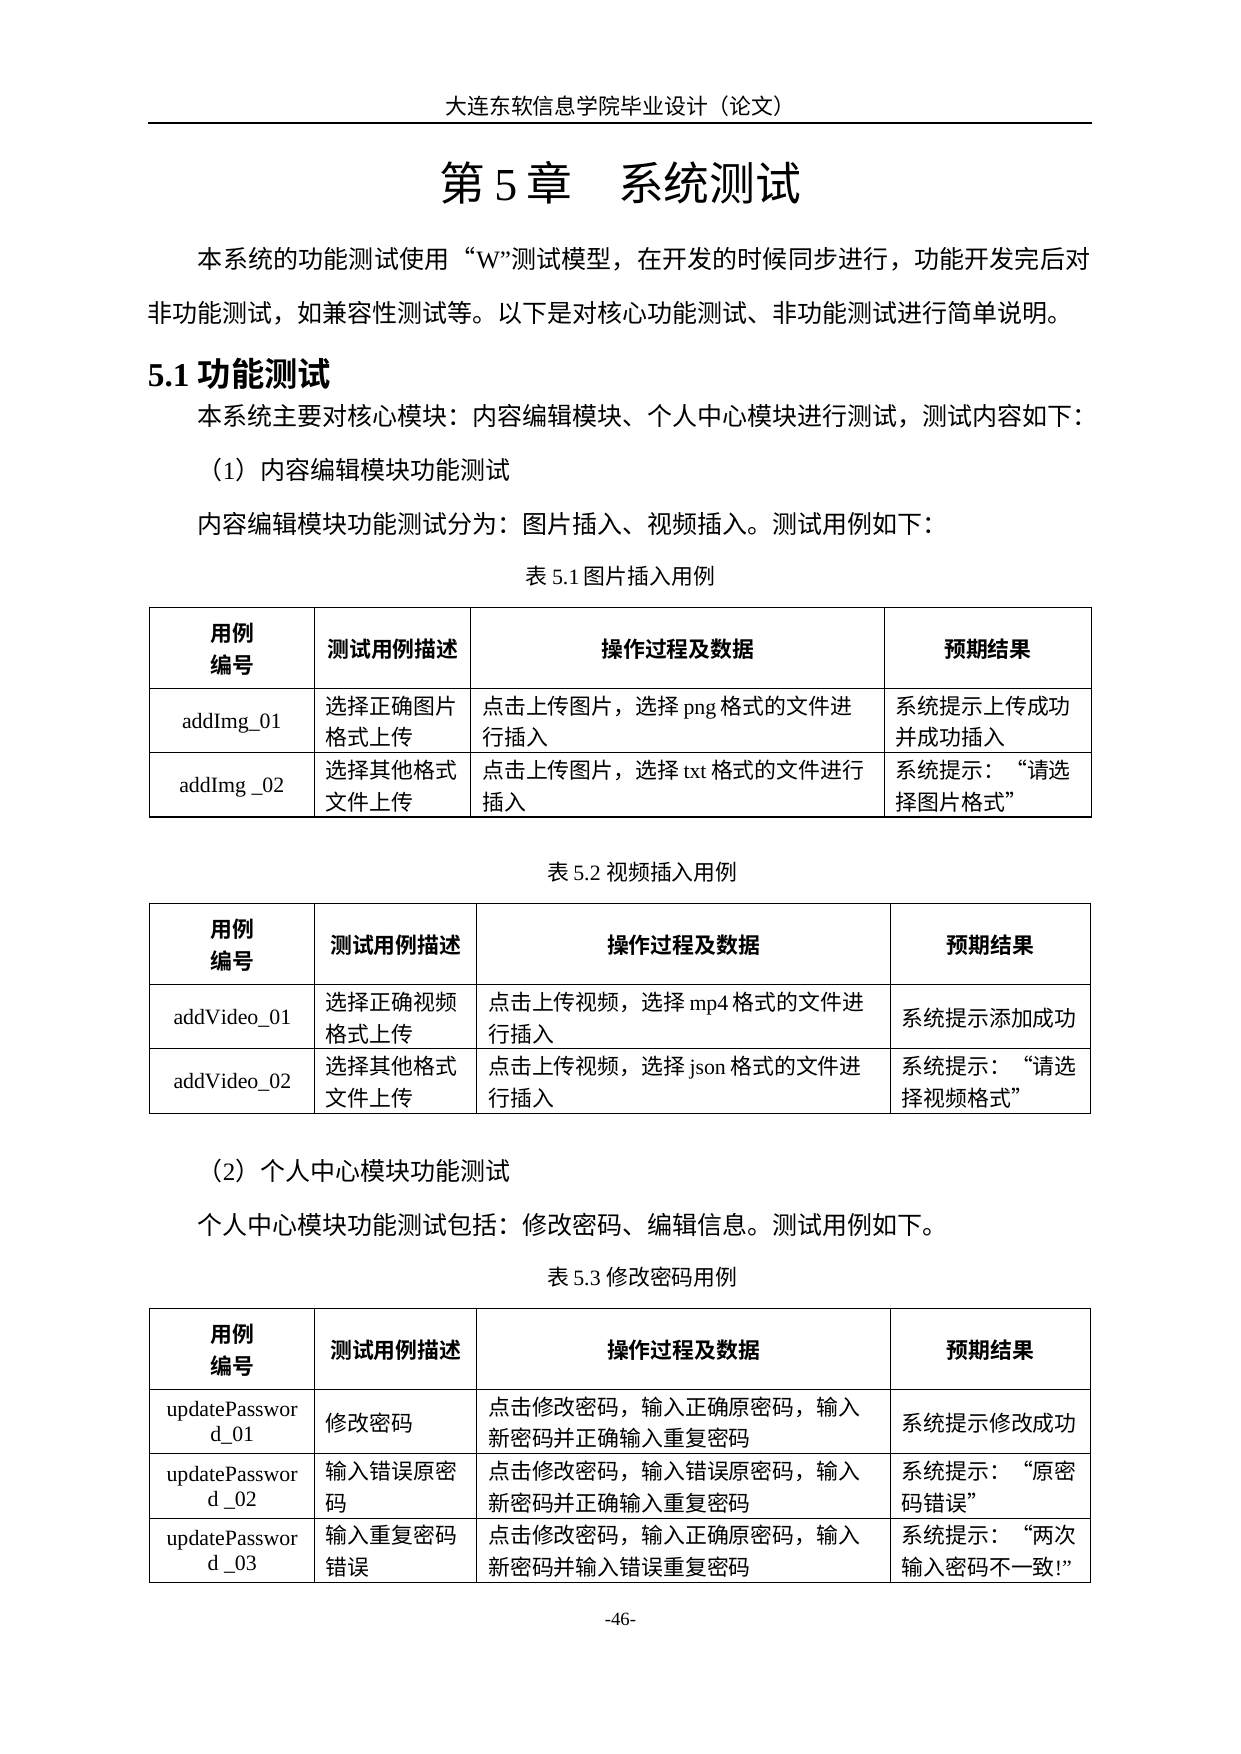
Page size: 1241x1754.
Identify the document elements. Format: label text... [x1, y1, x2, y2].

table_cell 系统提示上传成功并成功插入 [885, 689, 1091, 752]
table_cell addVideo_02 [150, 1049, 314, 1113]
text 表5.2 视频插入用例 [148, 855, 1092, 887]
table_cell addImg_01 [150, 689, 314, 752]
table_header 操作过程及数据 [477, 904, 890, 984]
table_header 用例 编号 [150, 1309, 314, 1389]
table_cell 输入错误原密码 [315, 1454, 476, 1517]
table_cell 选择其他格式文件上传 [315, 1049, 476, 1113]
table_header 预期结果 [891, 1309, 1090, 1389]
table_header 测试用例描述 [315, 608, 470, 688]
table_cell 点击上传图片，选择txt格式的文件进行插入 [471, 753, 884, 816]
table_cell addVideo_01 [150, 985, 314, 1048]
table_cell 系统提示：“两次输入密码不一致!” [891, 1519, 1090, 1582]
table_cell 系统提示：“原密码错误” [891, 1454, 1090, 1517]
table_header 预期结果 [891, 904, 1090, 984]
table_cell 点击上传图片，选择png格式的文件进行插入 [471, 689, 884, 752]
table_cell 选择正确图片格式上传 [315, 689, 470, 752]
table_cell updatePassword _03 [150, 1519, 314, 1582]
table_header 操作过程及数据 [477, 1309, 890, 1389]
table_cell 系统提示：“请选择图片格式” [885, 753, 1091, 816]
text （1）内容编辑模块功能测试 [148, 450, 1092, 487]
table_cell 点击修改密码，输入正确原密码，输入新密码并输入错误重复密码 [477, 1519, 890, 1582]
text 表5.3 修改密码用例 [148, 1260, 1092, 1292]
text 个人中心模块功能测试包括：修改密码、编辑信息。测试用例如下。 [148, 1206, 1092, 1242]
table_header 用例 编号 [150, 608, 314, 688]
table_cell 点击修改密码，输入正确原密码，输入新密码并正确输入重复密码 [477, 1390, 890, 1453]
text 内容编辑模块功能测试分为：图片插入、视频插入。测试用例如下： [148, 505, 1092, 541]
table_header 操作过程及数据 [471, 608, 884, 688]
text 本系统主要对核心模块：内容编辑模块、个人中心模块进行测试，测试内容如下： [148, 396, 1092, 432]
subtitle 5.1 功能测试 [148, 348, 1092, 396]
table_cell 系统提示修改成功 [891, 1390, 1090, 1453]
text 本系统的功能测试使用“W”测试模型，在开发的时候同步进行，功能开发完后对非功能测试，如兼容性测试等。以下是对核心功能测试、非功能测试进行简单说明。 [148, 239, 1092, 330]
table_cell addImg _02 [150, 753, 314, 816]
table_cell 修改密码 [315, 1390, 476, 1453]
table_header 预期结果 [885, 608, 1091, 688]
table_cell updatePassword_01 [150, 1390, 314, 1453]
table_cell updatePassword _02 [150, 1454, 314, 1517]
text 表5.1图片插入用例 [148, 559, 1092, 591]
table_header 用例 编号 [150, 904, 314, 984]
table_cell 系统提示添加成功 [891, 985, 1090, 1048]
table_cell 选择正确视频格式上传 [315, 985, 476, 1048]
table_cell 输入重复密码错误 [315, 1519, 476, 1582]
subtitle 第5章 系统测试 [148, 148, 1092, 214]
table_header 测试用例描述 [315, 904, 476, 984]
table_cell 点击修改密码，输入错误原密码，输入新密码并正确输入重复密码 [477, 1454, 890, 1517]
text （2）个人中心模块功能测试 [148, 1151, 1092, 1188]
table_cell 系统提示：“请选择视频格式” [891, 1049, 1090, 1113]
table_cell 点击上传视频，选择json格式的文件进行插入 [477, 1049, 890, 1113]
table_cell 选择其他格式文件上传 [315, 753, 470, 816]
table_header 测试用例描述 [315, 1309, 476, 1389]
table_cell 点击上传视频，选择mp4格式的文件进行插入 [477, 985, 890, 1048]
